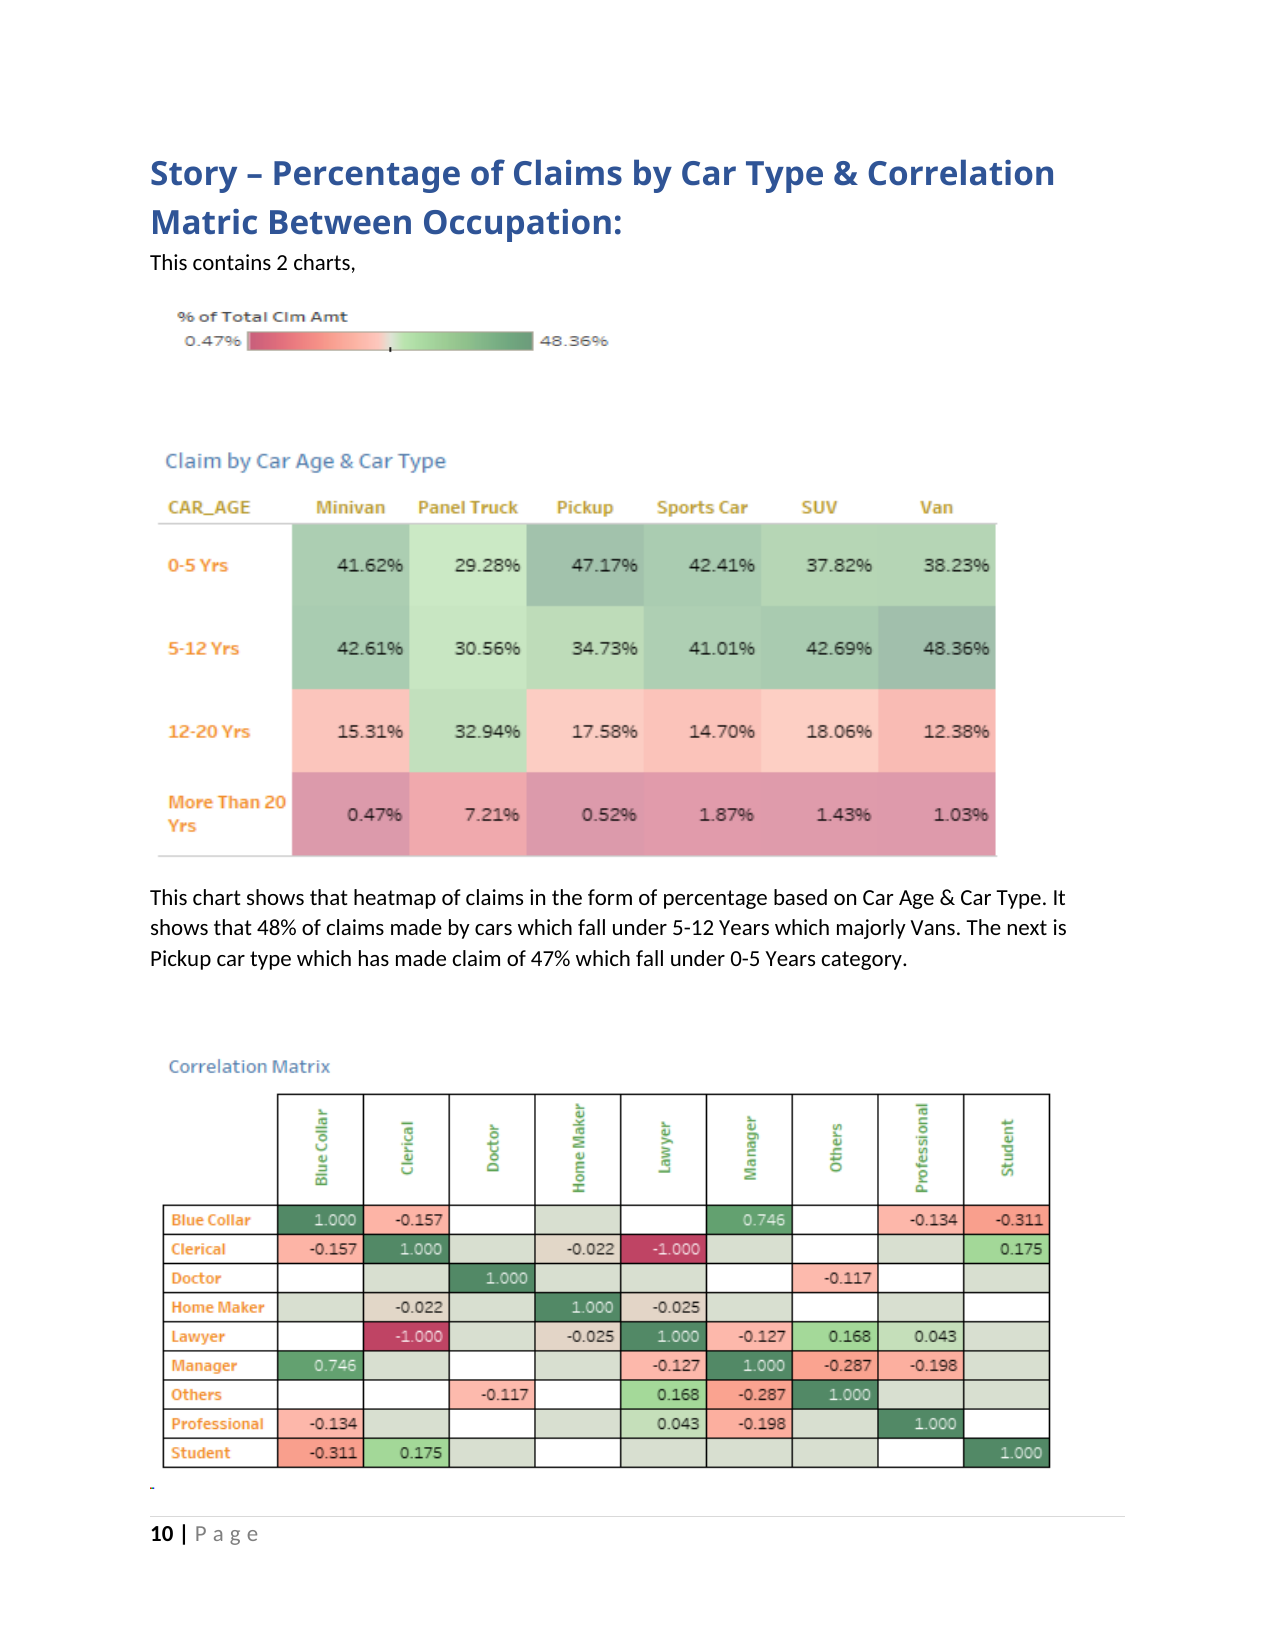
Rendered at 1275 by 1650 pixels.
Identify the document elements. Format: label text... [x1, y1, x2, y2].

text This chart shows that heatmap of claims in the form of percentage based on Car Age & Car Type. It shows that 48% of claims made by cars which fall under 5-12 Years which majorly Vans. The next is Pickup car type which has made claim of 47% which fall under 0-5 Years category. [150, 883, 1125, 972]
text This contains 2 charts, [150, 248, 1125, 276]
subtitle Story – Percentage of Claims by Car Type & Correlation Matric Between Occupation: [150, 150, 1125, 244]
picture [150, 294, 633, 361]
picture [150, 1037, 1065, 1489]
picture [150, 426, 1011, 865]
